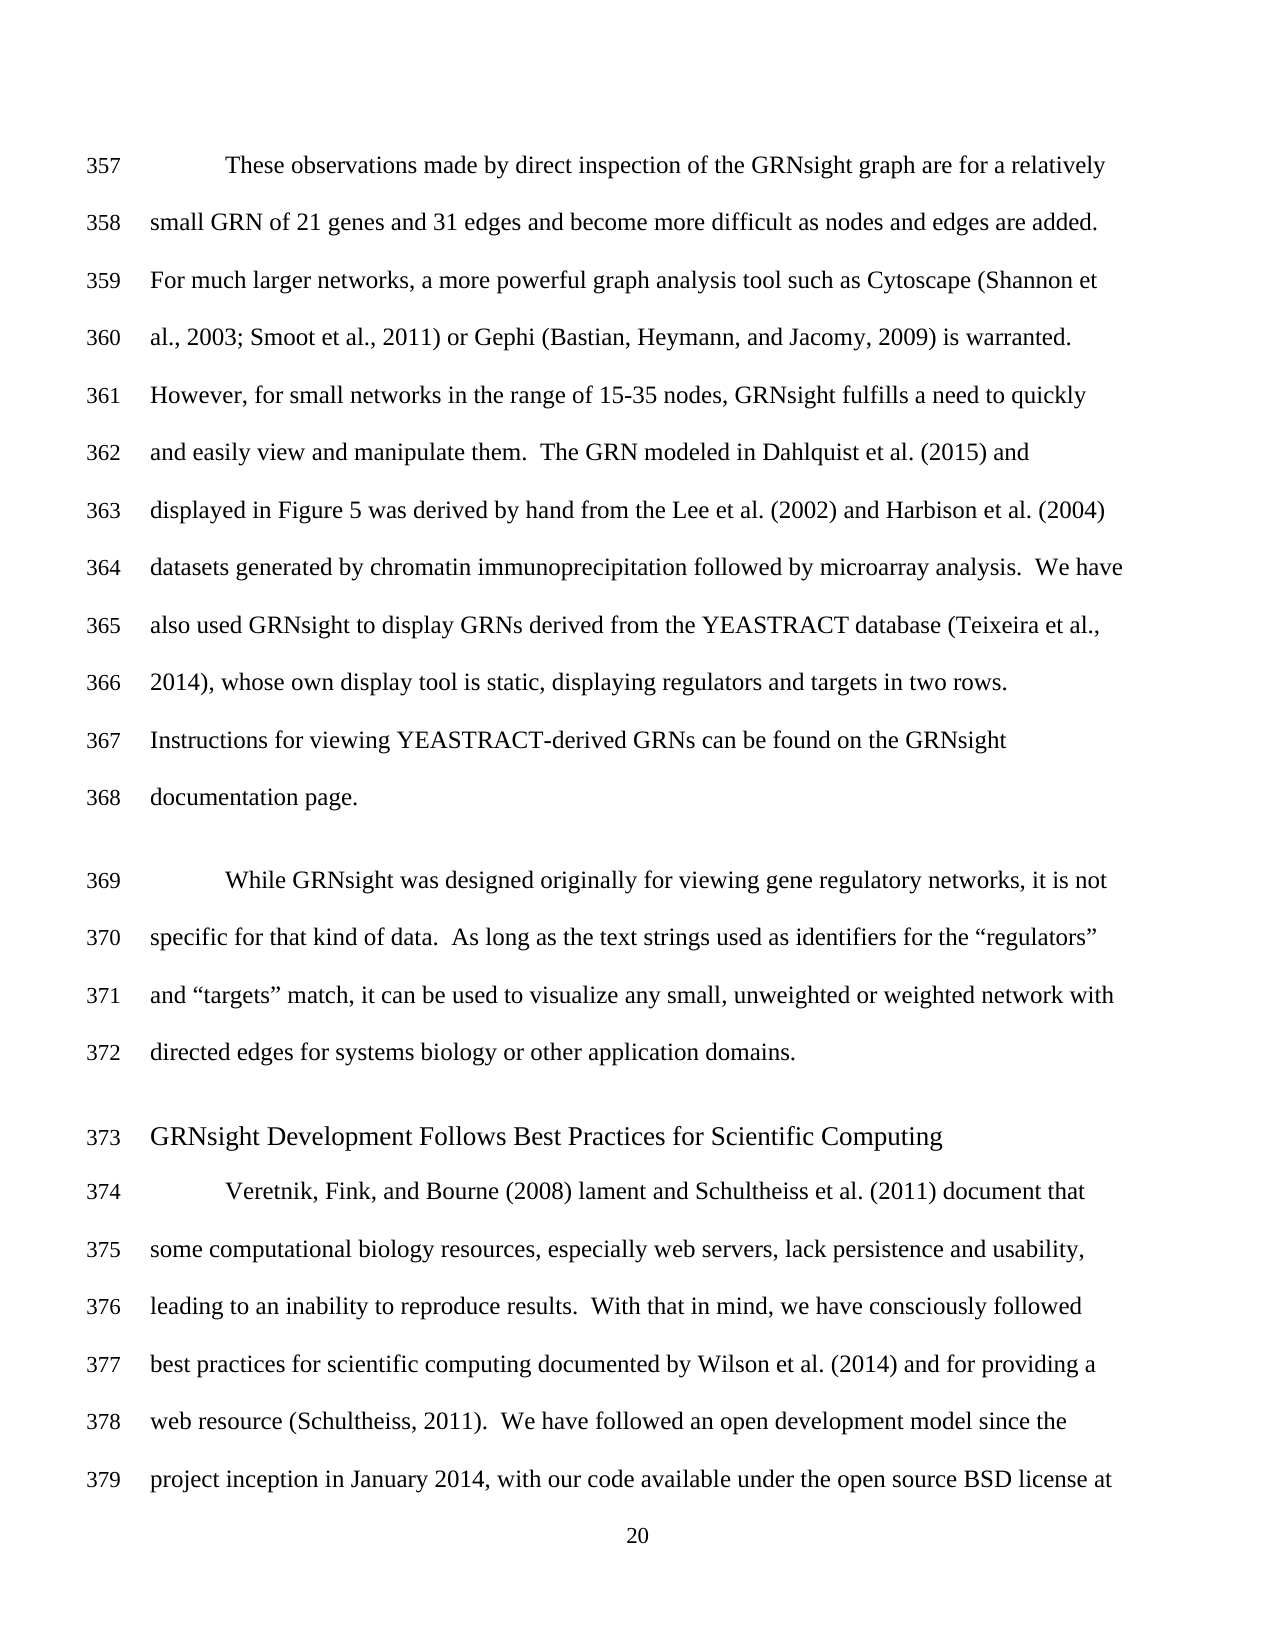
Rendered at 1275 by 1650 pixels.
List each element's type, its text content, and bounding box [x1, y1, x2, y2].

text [150, 1176, 1125, 1492]
subtitle GRNsight Development Follows Best Practices for Scientific Computing [150, 1120, 1125, 1151]
text These observations made by direct inspection of the GRNsight graph are for a relatively small GRN of 21 genes and 31 edges and become more difficult as nodes and edges are added. For much larger networks, a more powerful graph analysis tool such as Cytoscape (Shannon et al., 2003; Smoot et al., 2011) or Gephi (Bastian, Heymann, and Jacomy, 2009) is warranted. However, for small networks in the range of 15-35 nodes, GRNsight fulfills a need to quickly and easily view and manipulate them. The GRN modeled in Dahlquist et al. (2015) and displayed in Figure 5 was derived by hand from the Lee et al. (2002) and Harbison et al. (2004) datasets generated by chromatin immunoprecipitation followed by microarray analysis. We have also used GRNsight to display GRNs derived from the YEASTRACT database (Teixeira et al., 2014), whose own display tool is static, displaying regulators and targets in two rows. Instructions for viewing YEASTRACT-derived GRNs can be found on the GRNsight documentation page. [150, 150, 1125, 811]
text While GRNsight was designed originally for viewing gene regulatory networks, it is not specific for that kind of data. As long as the text strings used as identifiers for the “regulators” and “targets” match, it can be used to visualize any small, unweighted or weighted network with directed edges for systems biology or other application domains. [150, 865, 1125, 1066]
